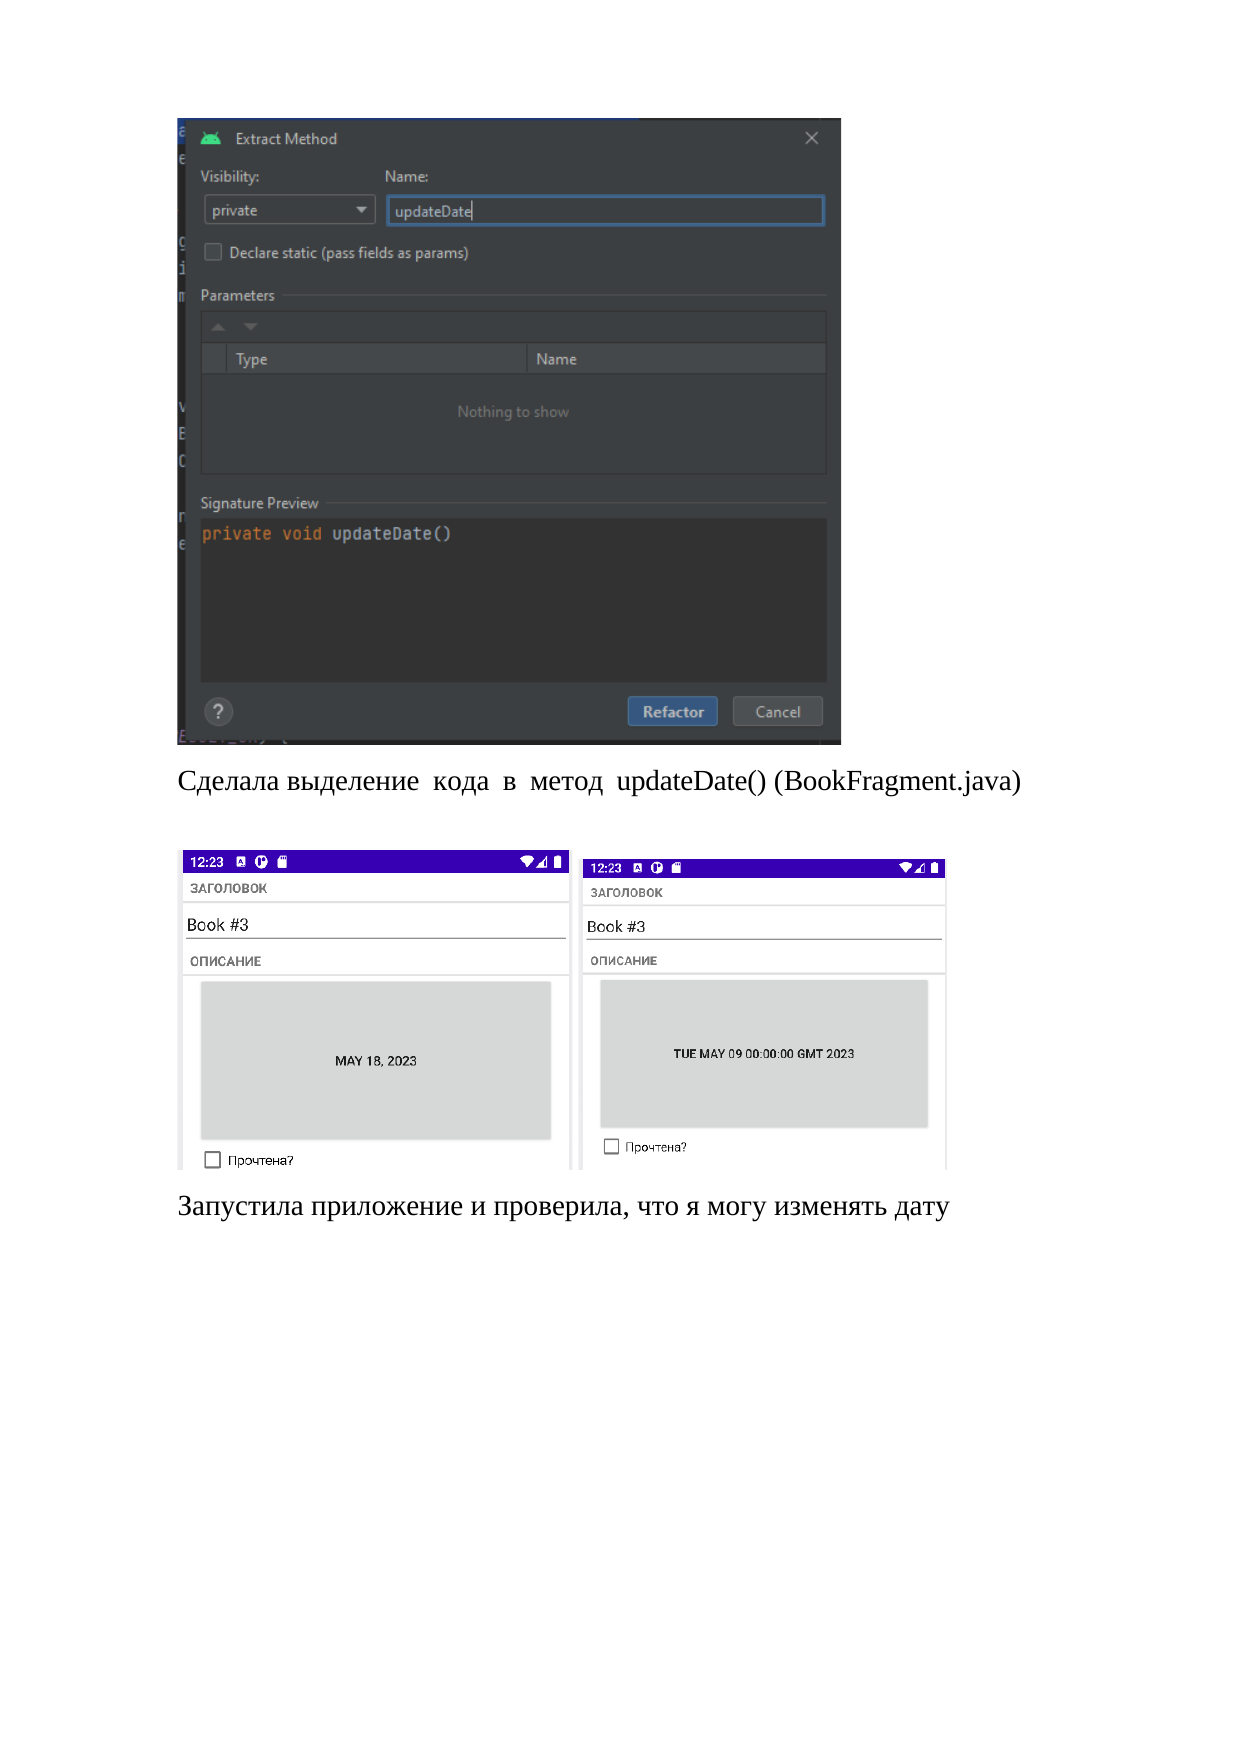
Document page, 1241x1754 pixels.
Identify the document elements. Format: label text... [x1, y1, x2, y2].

picture [177, 118, 842, 745]
picture [177, 850, 573, 1170]
text Сделала выделение кода в метод updateDate() (BookFragment.java) [177, 763, 1152, 797]
text Запустила приложение и проверила, что я могу изменять дату [177, 1188, 1152, 1222]
picture [578, 859, 947, 1170]
